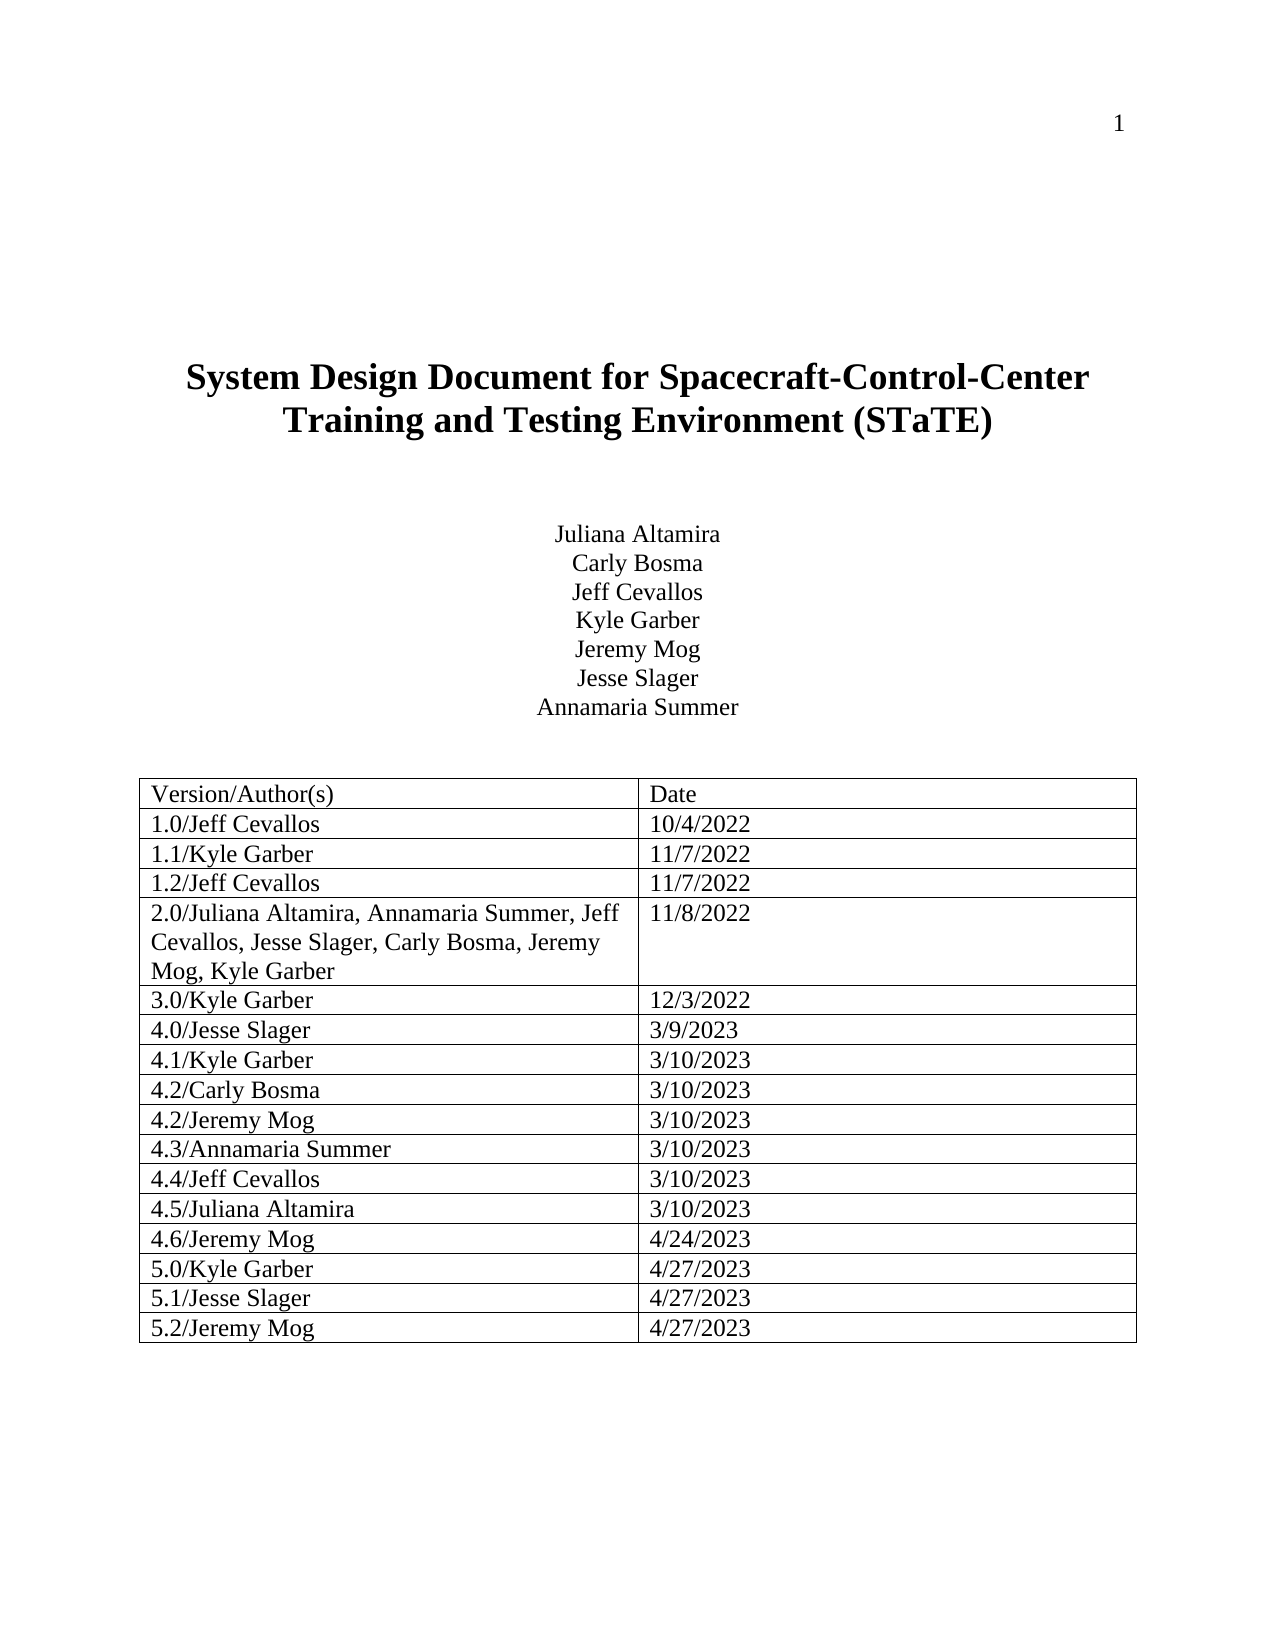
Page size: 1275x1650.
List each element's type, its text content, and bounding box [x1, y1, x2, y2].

table_cell 4/24/2023 [639, 1224, 1136, 1253]
table_cell 1.0/Jeff Cevallos [140, 809, 638, 838]
table_cell 3/10/2023 [639, 1135, 1136, 1163]
table_cell 12/3/2022 [639, 986, 1136, 1014]
text Annamaria Summer [150, 692, 1125, 721]
table_cell 3/10/2023 [639, 1075, 1136, 1104]
table_cell 2.0/Juliana Altamira, Annamaria Summer, Jeff Cevallos, Jesse Slager, Carly Bosma, Jeremy Mog, Kyle Garber [140, 898, 638, 984]
table_cell 4.2/Carly Bosma [140, 1075, 638, 1104]
table_cell 11/8/2022 [639, 898, 1136, 984]
text Jesse Slager [150, 663, 1125, 692]
table_cell 4.4/Jeff Cevallos [140, 1164, 638, 1193]
table_cell 3/9/2023 [639, 1015, 1136, 1044]
text Carly Bosma [150, 548, 1125, 577]
table_cell 4.2/Jeremy Mog [140, 1105, 638, 1133]
text Jeremy Mog [150, 634, 1125, 663]
table_cell 5.0/Kyle Garber [140, 1254, 638, 1282]
table_cell 5.2/Jeremy Mog [140, 1313, 638, 1342]
table_cell 3/10/2023 [639, 1194, 1136, 1223]
table_cell 3/10/2023 [639, 1045, 1136, 1074]
table_cell 1.1/Kyle Garber [140, 839, 638, 867]
text Juliana Altamira [150, 519, 1125, 548]
table_cell 11/7/2022 [639, 869, 1136, 897]
table_cell 3/10/2023 [639, 1105, 1136, 1133]
table_header Date [639, 779, 1136, 808]
table_cell 5.1/Jesse Slager [140, 1284, 638, 1312]
table_cell 3.0/Kyle Garber [140, 986, 638, 1014]
table_cell 3/10/2023 [639, 1164, 1136, 1193]
table_cell 4/27/2023 [639, 1284, 1136, 1312]
text Jeff Cevallos [150, 577, 1125, 606]
table_header Version/Author(s) [140, 779, 638, 808]
table_cell 4.0/Jesse Slager [140, 1015, 638, 1044]
table_cell 11/7/2022 [639, 839, 1136, 867]
table_cell 10/4/2022 [639, 809, 1136, 838]
table_cell 4.1/Kyle Garber [140, 1045, 638, 1074]
table_cell 1.2/Jeff Cevallos [140, 869, 638, 897]
text System Design Document for Spacecraft-Control-Center Training and Testing Environment (STaTE) [150, 354, 1125, 441]
table_cell 4.6/Jeremy Mog [140, 1224, 638, 1253]
table_cell 4.5/Juliana Altamira [140, 1194, 638, 1223]
table_cell 4/27/2023 [639, 1254, 1136, 1282]
table_cell 4/27/2023 [639, 1313, 1136, 1342]
table_cell 4.3/Annamaria Summer [140, 1135, 638, 1163]
text Kyle Garber [150, 606, 1125, 634]
